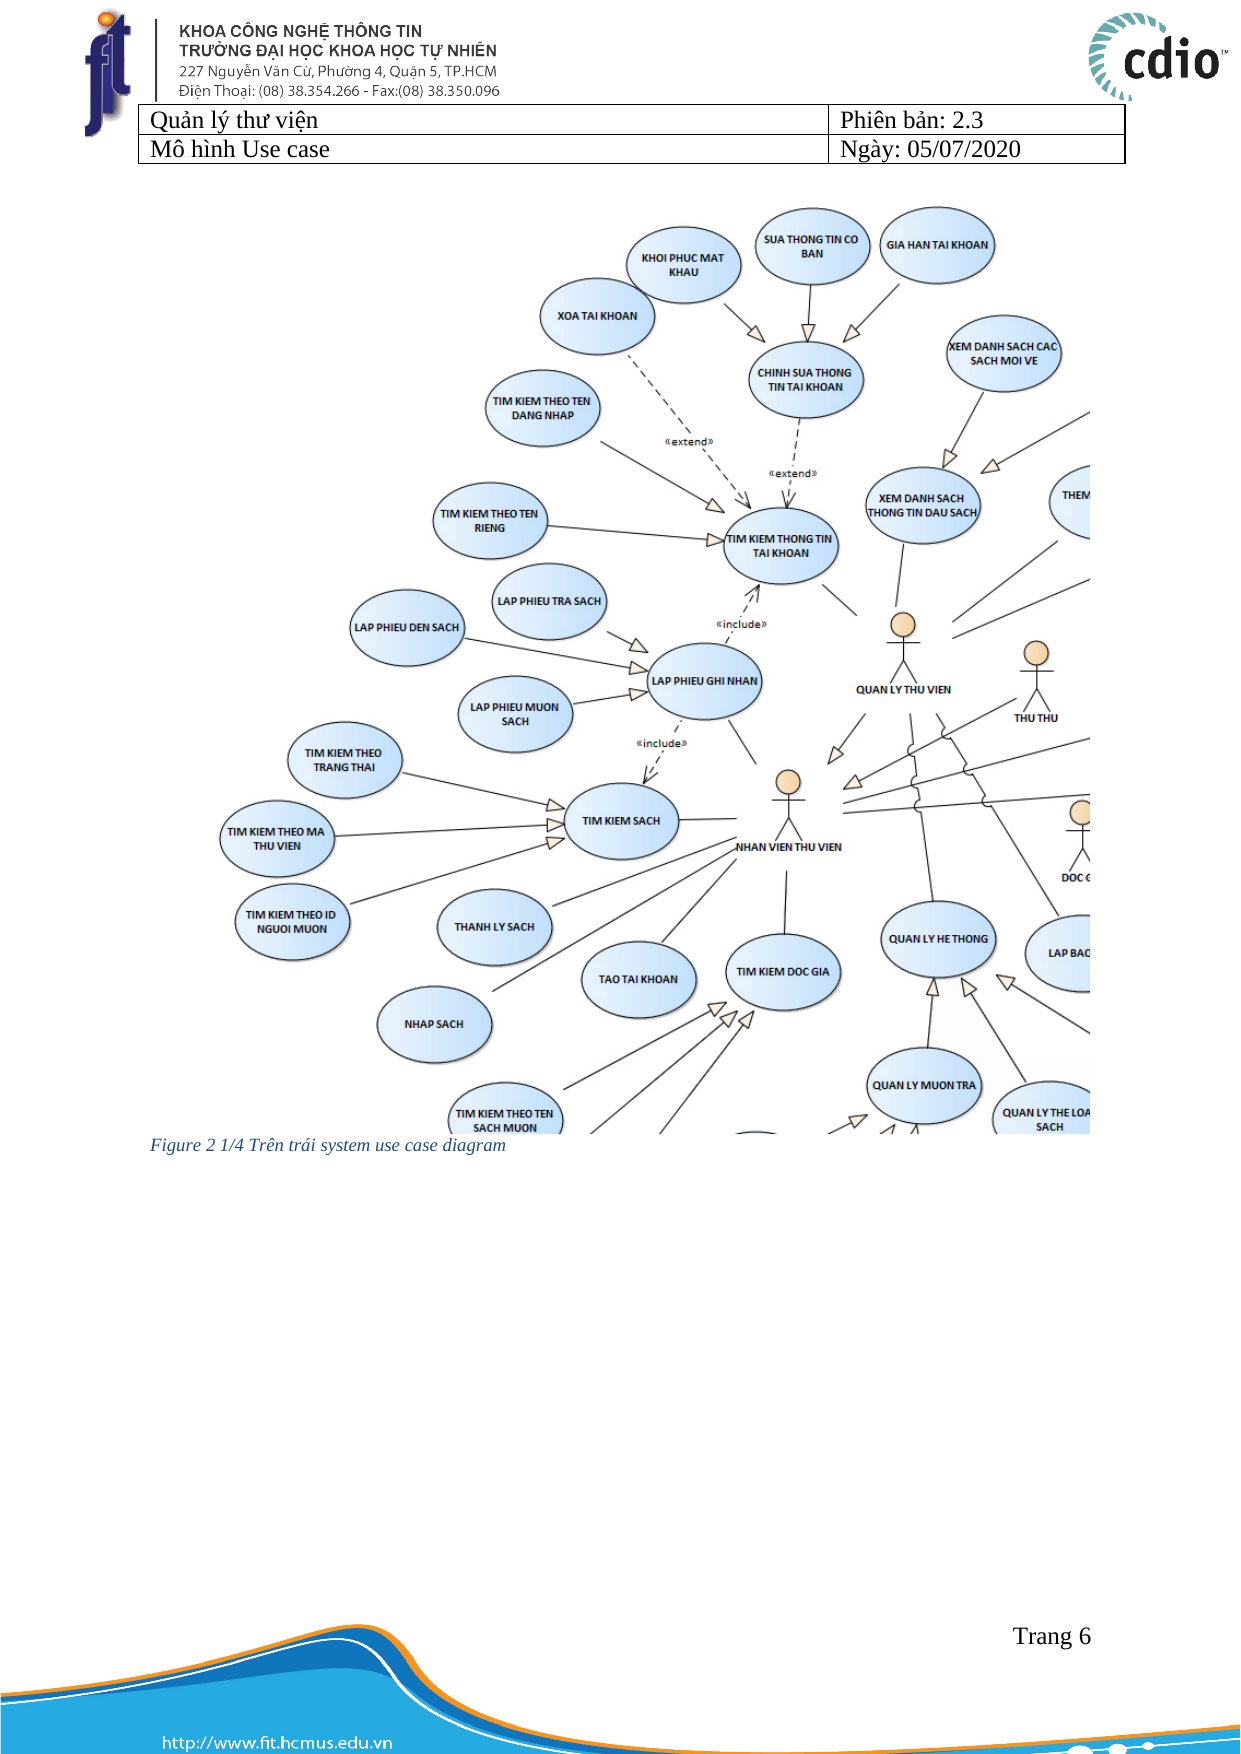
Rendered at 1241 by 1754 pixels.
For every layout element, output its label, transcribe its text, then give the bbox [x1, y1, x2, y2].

text Figure 2 1/4 Trên trái system use case diagram [150, 1134, 1090, 1155]
picture [150, 193, 1091, 1134]
picture [61, 1, 1241, 161]
picture [829, 105, 1124, 134]
picture [0, 1621, 1241, 1754]
picture [139, 135, 828, 161]
picture [829, 135, 1124, 161]
picture [139, 105, 828, 134]
